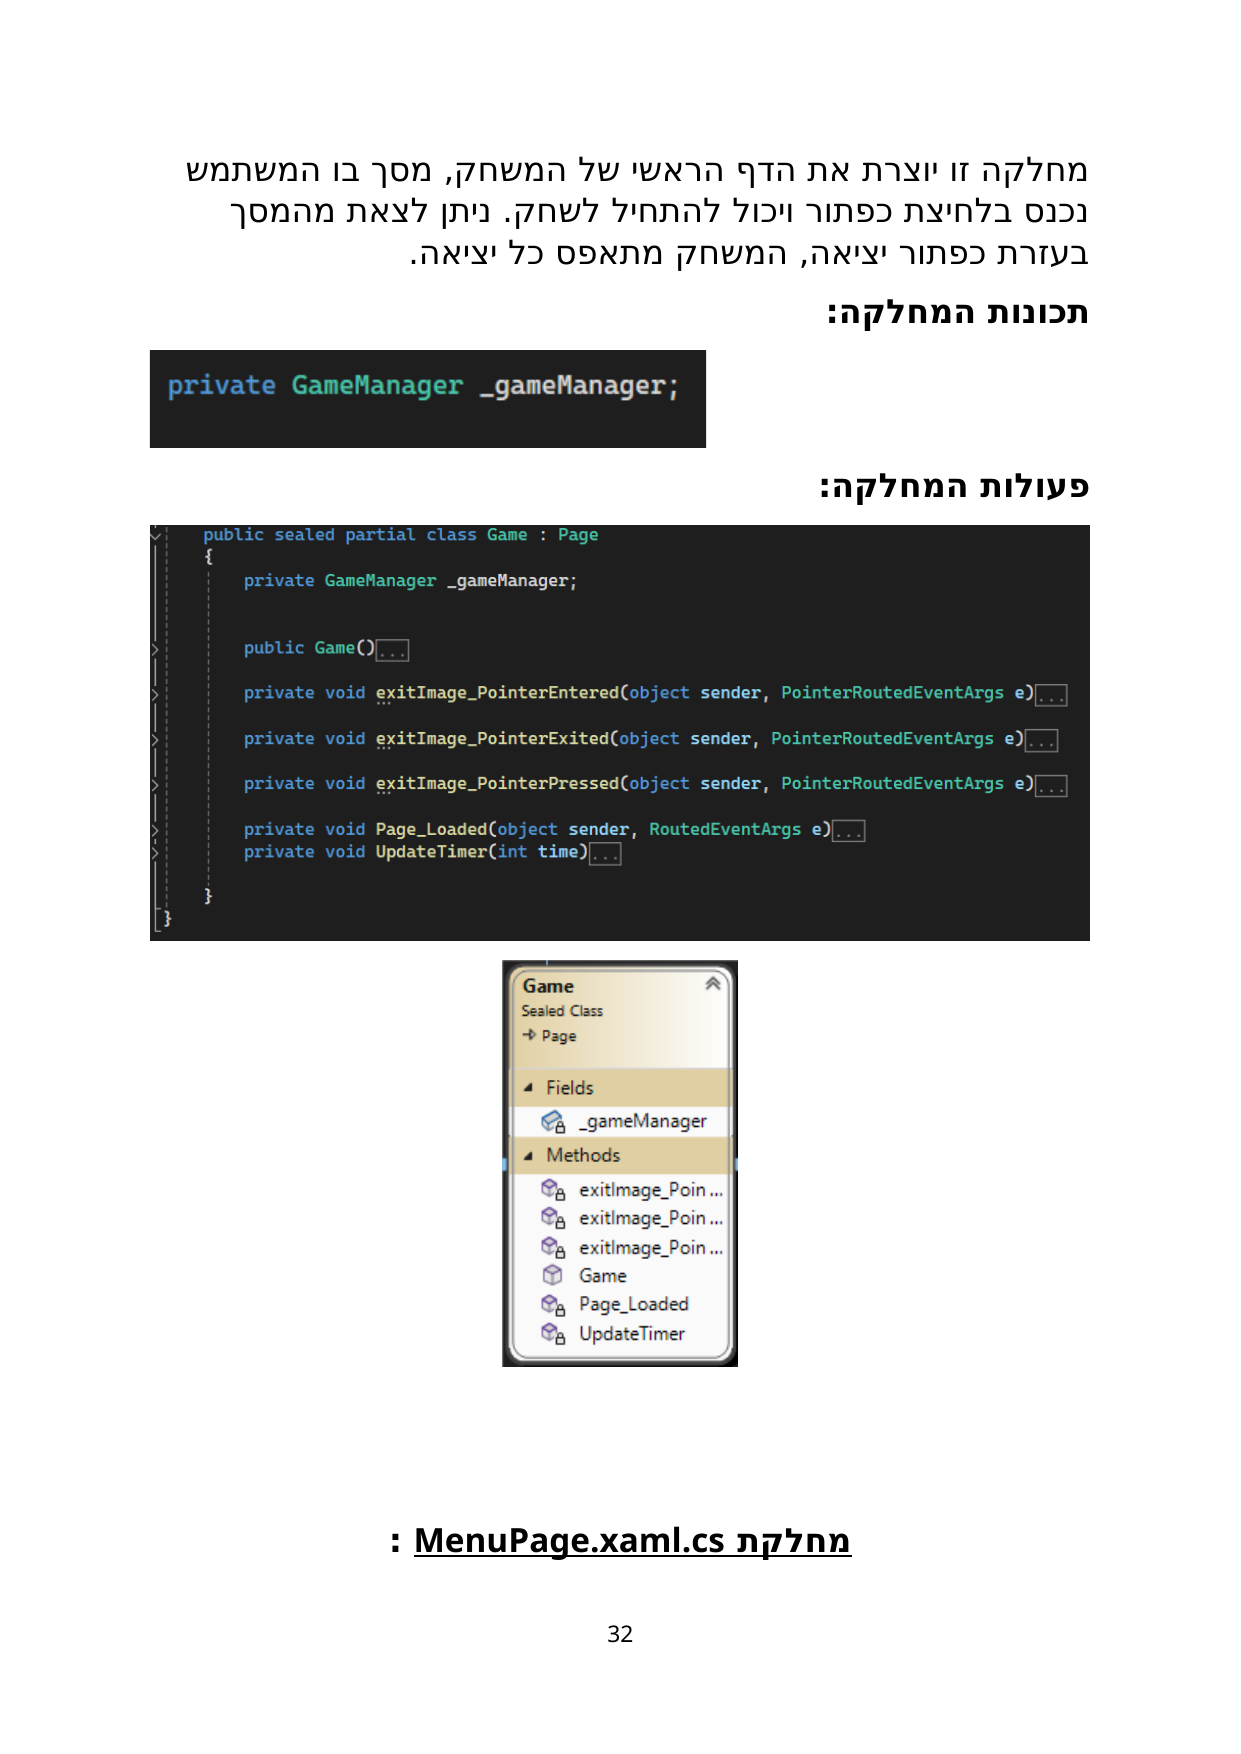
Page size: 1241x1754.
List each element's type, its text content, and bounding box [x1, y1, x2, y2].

picture [149, 350, 707, 448]
text פעולות המחלקה: [150, 467, 1090, 506]
text מחלקה זו יוצרת את הדף הראשי של המשחק, מסך בו המשתמש נכנס בלחיצת כפתור ויכול להתחיל לשחק. ניתן לצאת מהמסך בעזרת כפתור יציאה, המשחק מתאפס כל יציאה. [150, 150, 1090, 273]
picture [150, 525, 1090, 941]
text מחלקת MenuPage.xaml.cs : [150, 1517, 1090, 1562]
text תכונות המחלקה: [150, 292, 1090, 331]
picture [502, 960, 738, 1367]
